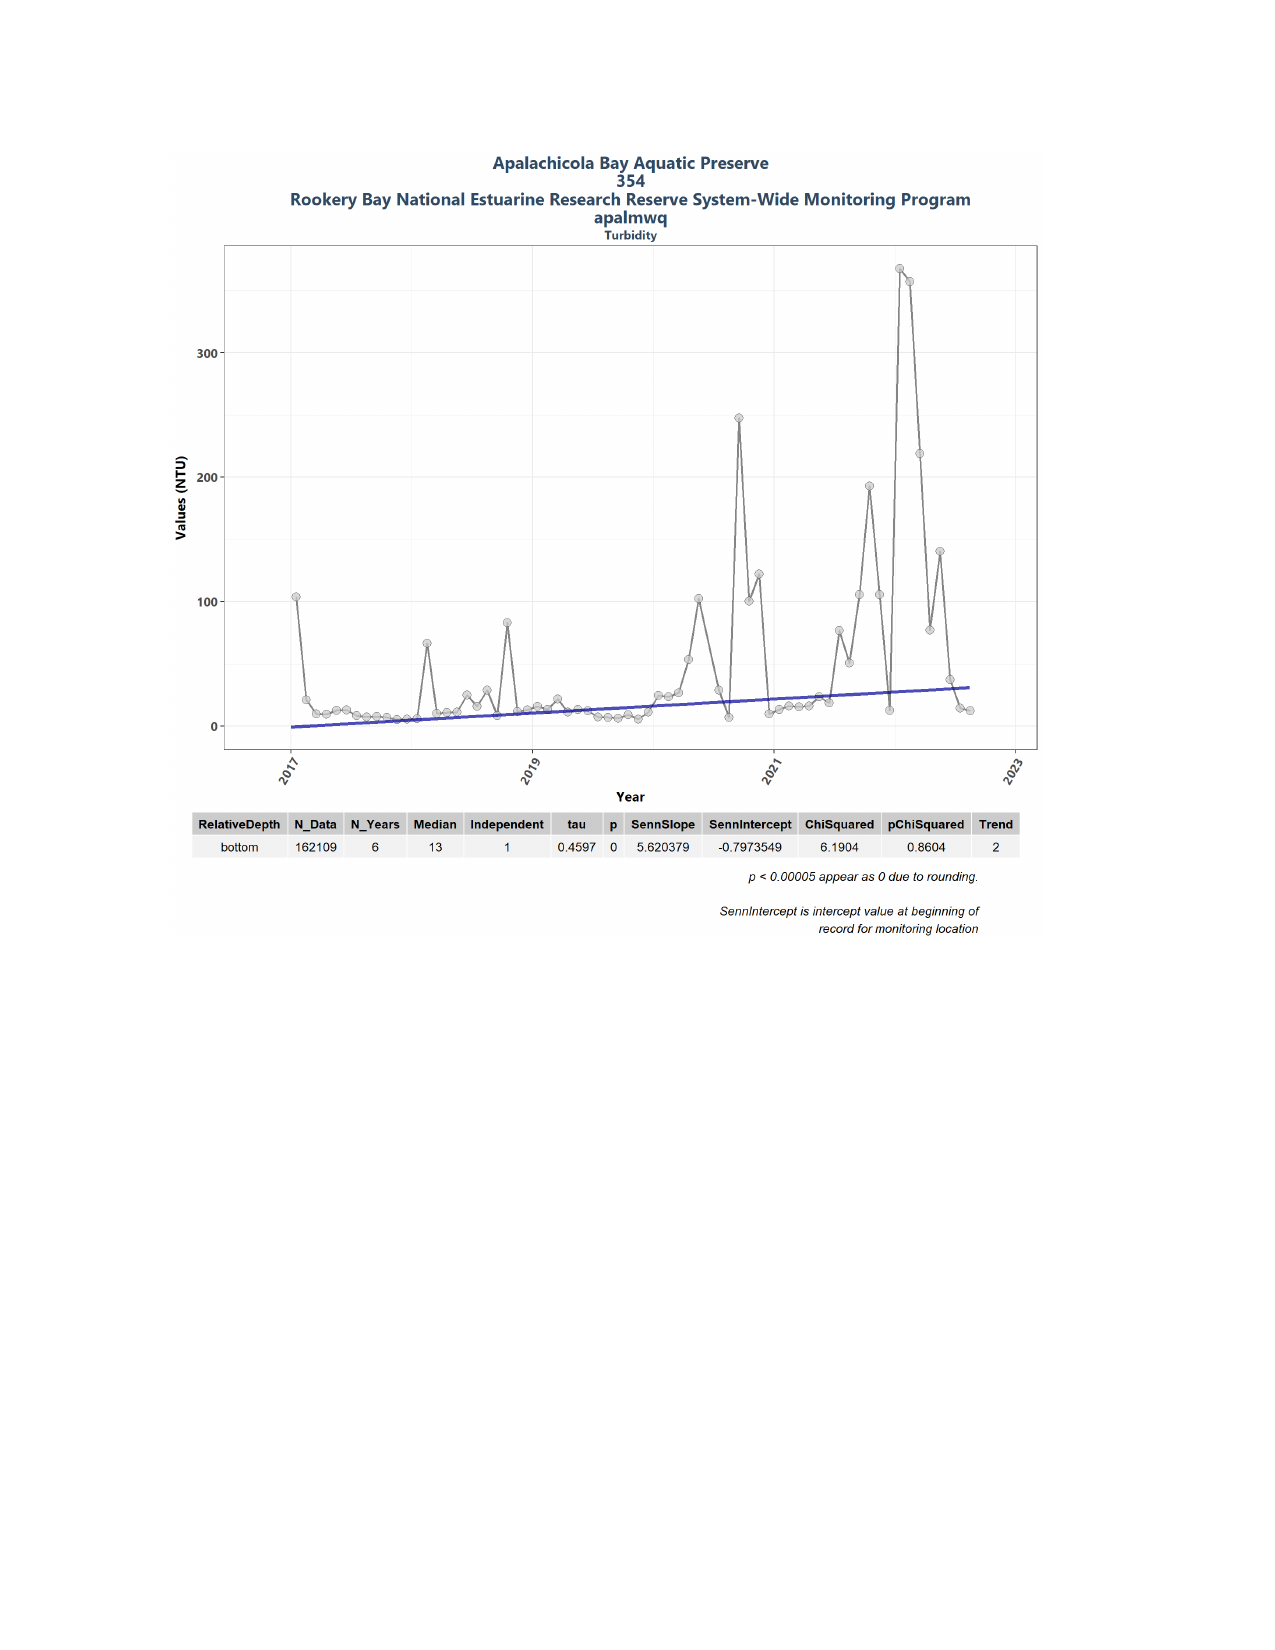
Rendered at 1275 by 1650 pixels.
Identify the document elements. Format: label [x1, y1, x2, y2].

picture [168, 150, 1044, 938]
